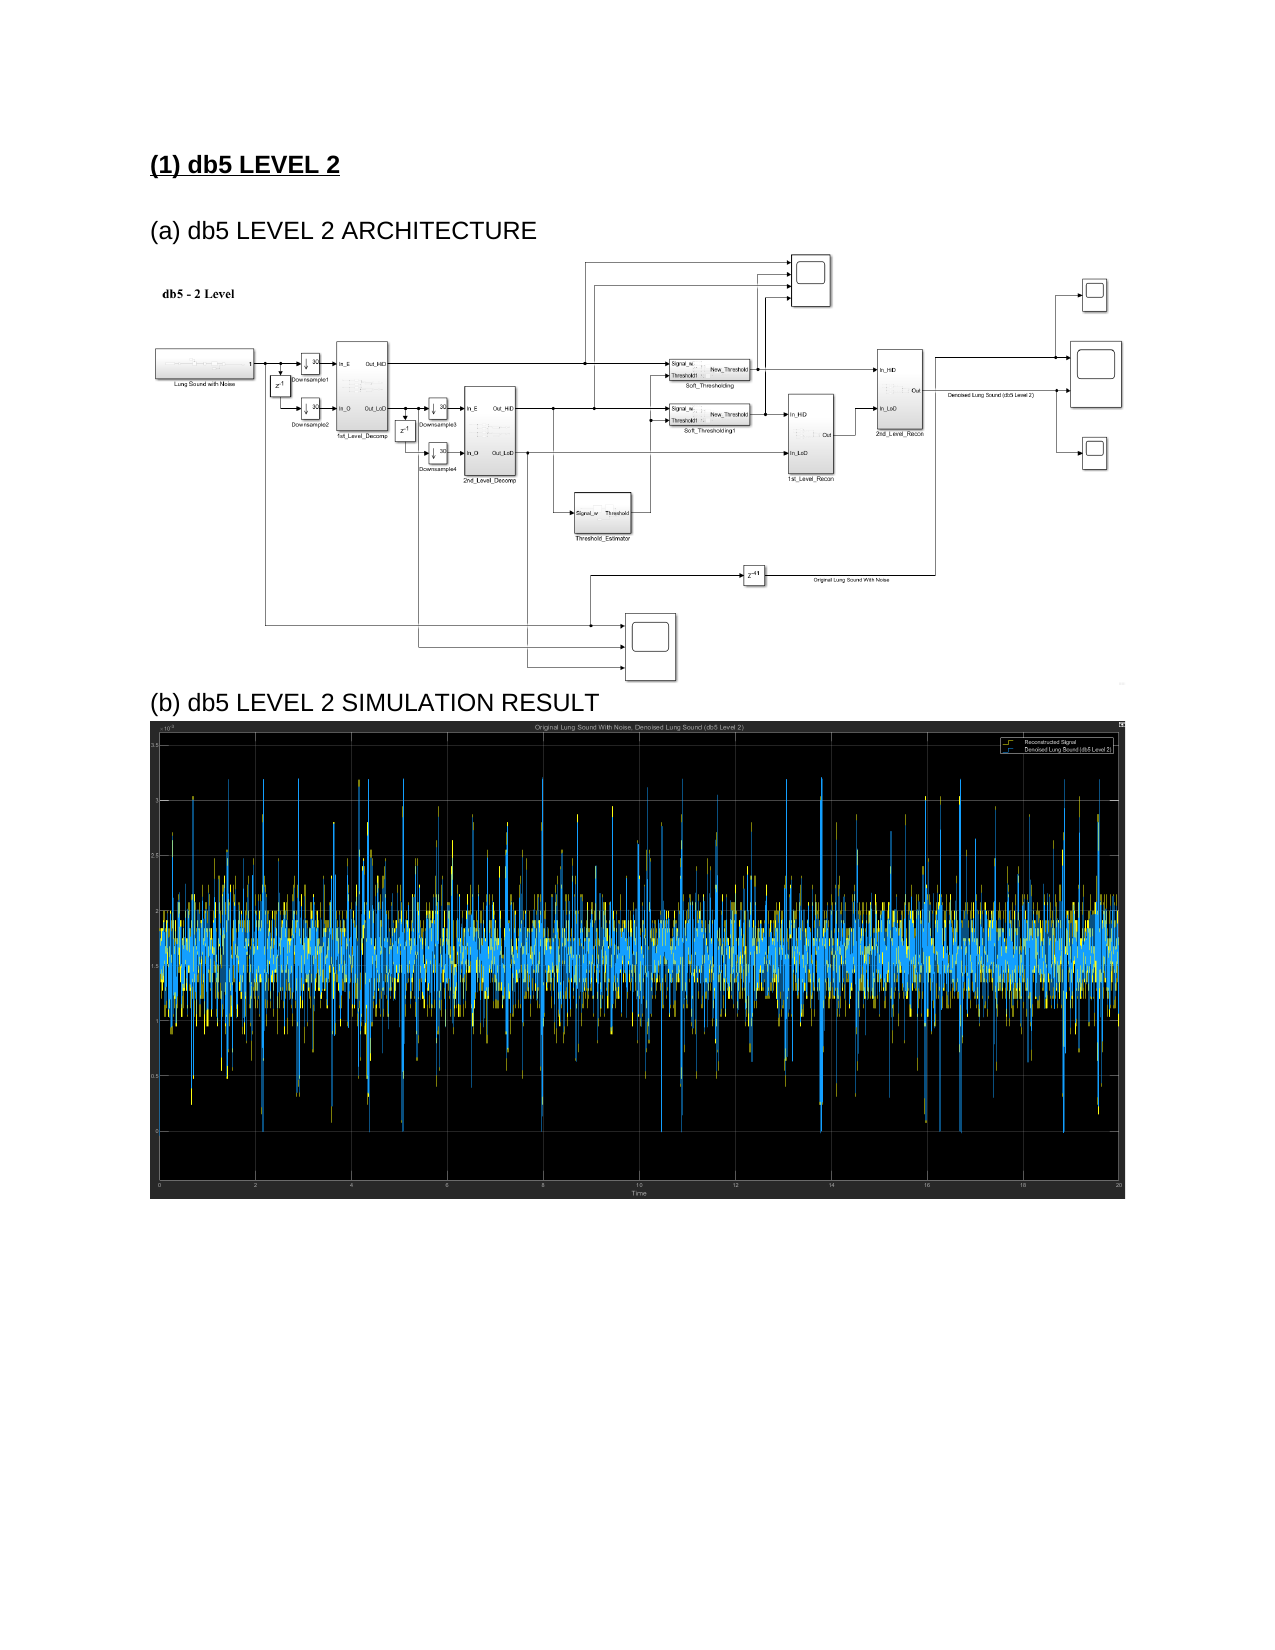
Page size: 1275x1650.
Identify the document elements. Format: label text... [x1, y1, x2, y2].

picture [150, 721, 1125, 1199]
text (a) db5 LEVEL 2 ARCHITECTURE [150, 216, 1125, 245]
text (b) db5 LEVEL 2 SIMULATION RESULT [150, 688, 1125, 717]
text (1) db5 LEVEL 2 [150, 150, 1125, 179]
picture [150, 249, 1125, 685]
